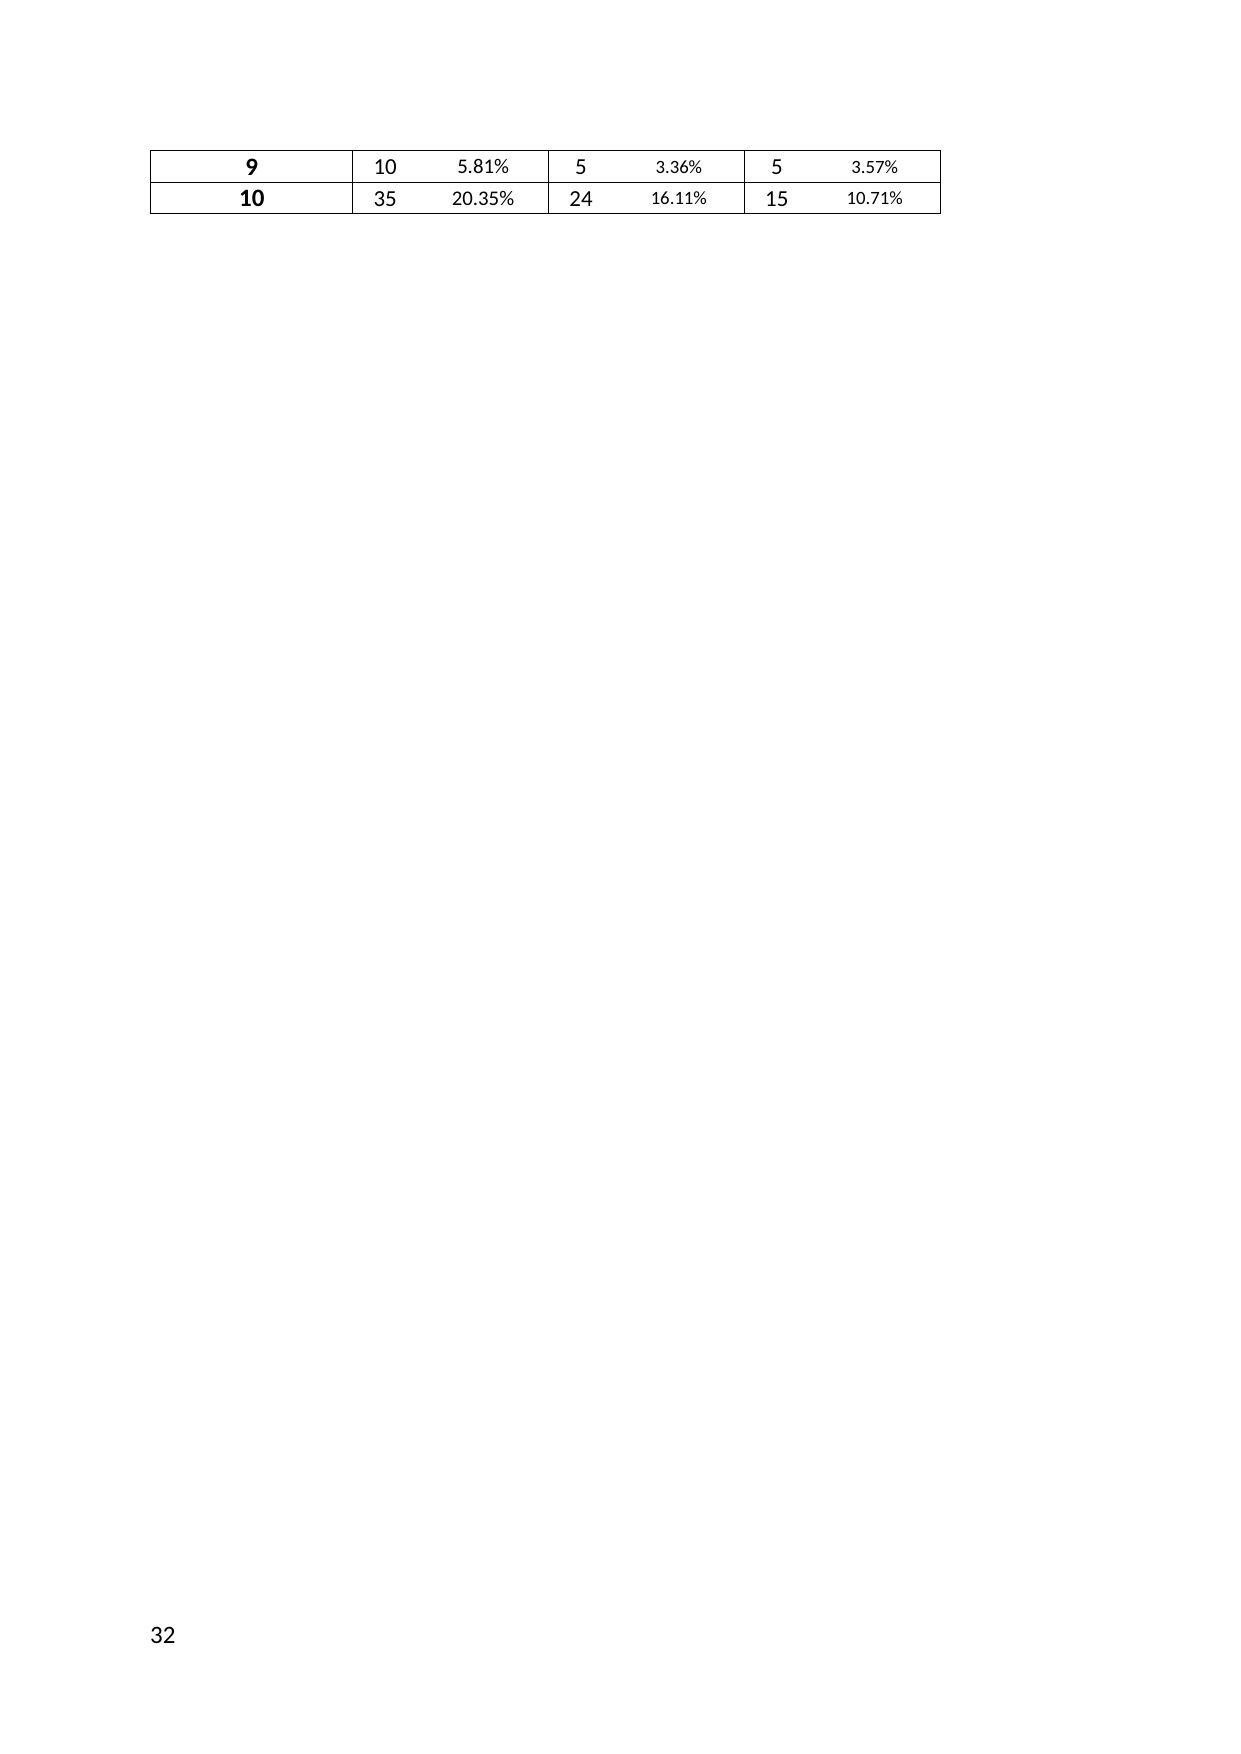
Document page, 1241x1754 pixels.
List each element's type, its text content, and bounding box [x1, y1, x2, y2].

table_cell 10 [353, 151, 417, 182]
table_cell 5 [745, 151, 809, 182]
table_cell 35 [353, 183, 417, 213]
table_cell 10 [151, 183, 352, 213]
table_cell 9 [151, 151, 352, 182]
table_cell 24 [549, 183, 613, 213]
table_cell 5.81% [417, 151, 548, 182]
table_cell 15 [745, 183, 809, 213]
table_cell 5 [549, 151, 613, 182]
table_cell 16.11% [613, 183, 744, 213]
table_cell 3.57% [809, 151, 940, 182]
table_cell 10.71% [809, 183, 940, 213]
table_cell 3.36% [613, 151, 744, 182]
table_cell 20.35% [417, 183, 548, 213]
